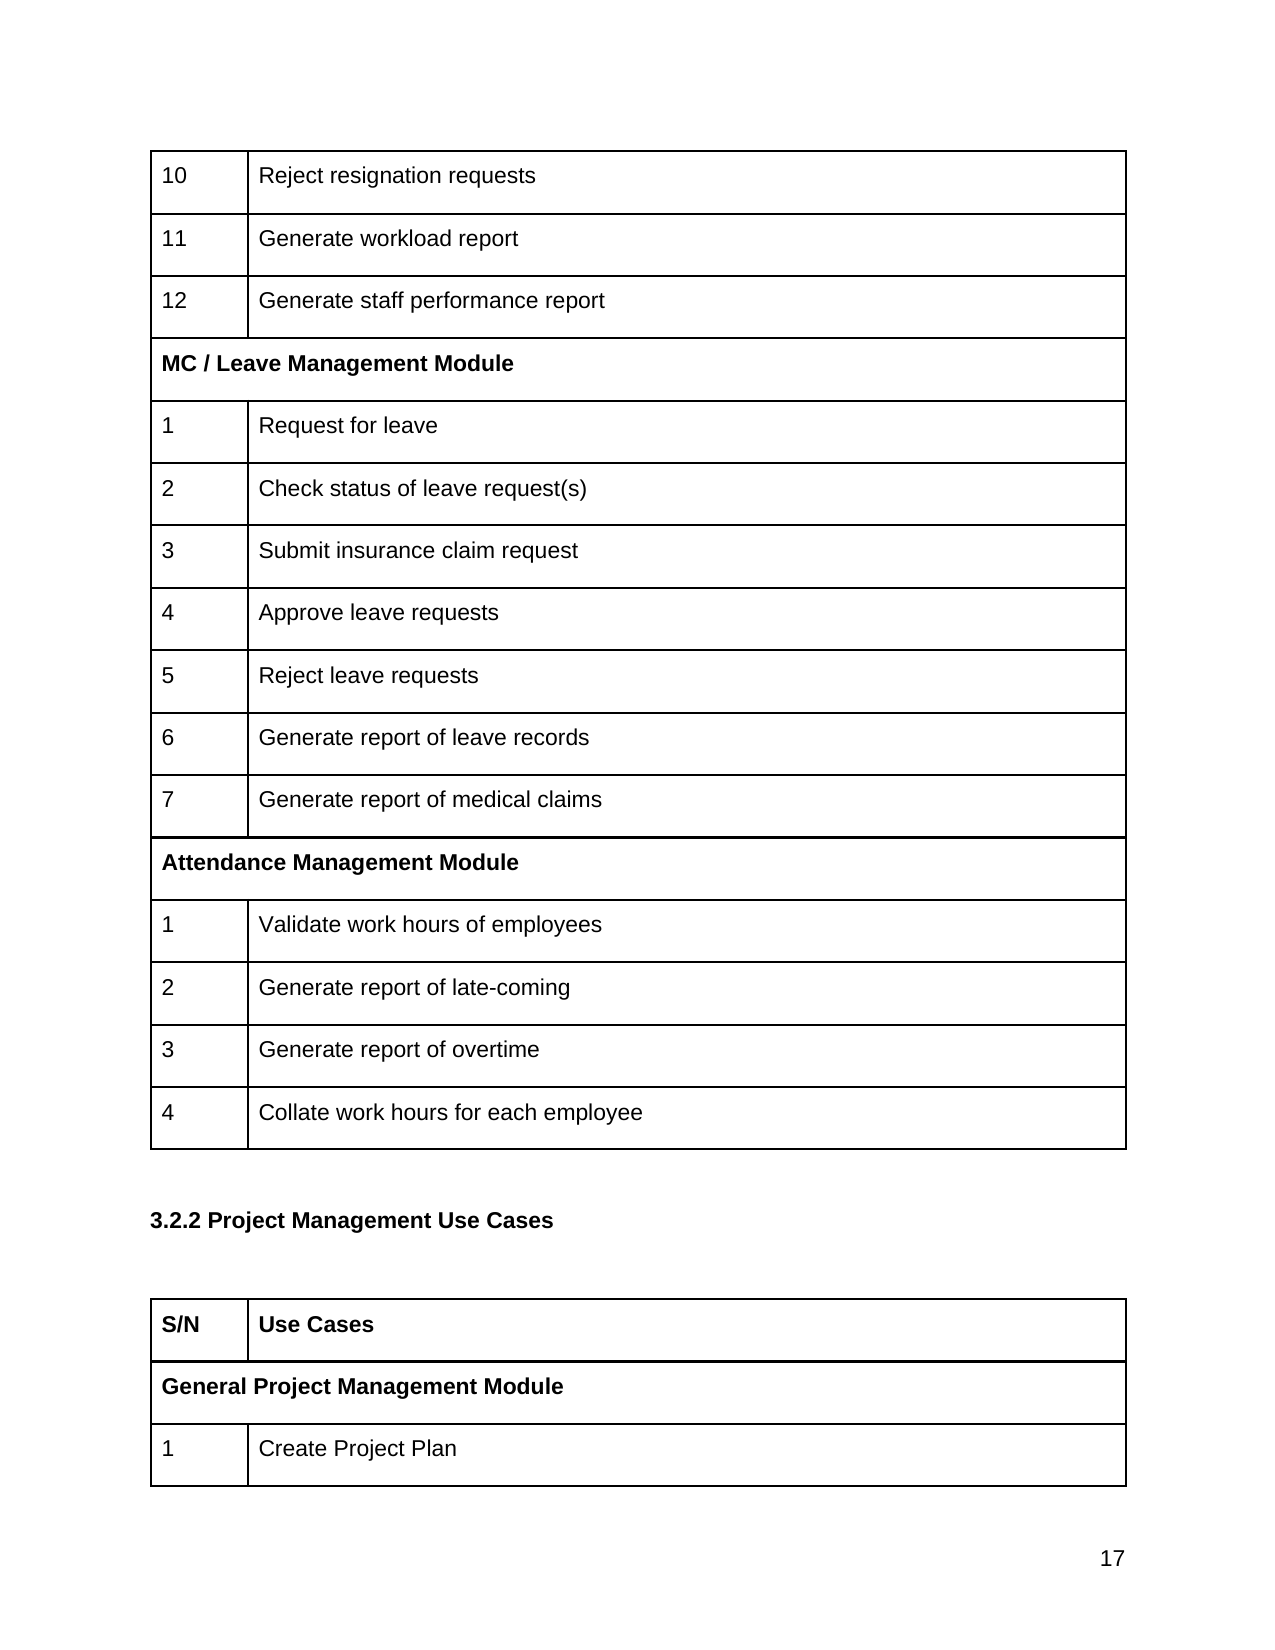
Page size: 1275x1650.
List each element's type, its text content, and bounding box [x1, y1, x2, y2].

table_cell 1 [152, 402, 247, 462]
table_cell Validate work hours of employees [249, 901, 1125, 961]
table_cell Generate workload report [249, 215, 1125, 275]
table_cell 3 [152, 1026, 247, 1086]
table_cell 1 [152, 1425, 247, 1485]
table_cell Reject leave requests [249, 651, 1125, 712]
table_cell Request for leave [249, 402, 1125, 462]
table_cell 6 [152, 714, 247, 774]
table_cell 4 [152, 589, 247, 649]
table_cell Collate work hours for each employee [249, 1088, 1125, 1148]
table_cell Reject resignation requests [249, 152, 1125, 212]
table_cell 1 [152, 901, 247, 961]
table_cell Generate staff performance report [249, 277, 1125, 337]
table_cell 4 [152, 1088, 247, 1148]
table_cell Check status of leave request(s) [249, 464, 1125, 524]
table_cell Approve leave requests [249, 589, 1125, 649]
table_header Use Cases [249, 1300, 1125, 1360]
table_cell Generate report of overtime [249, 1026, 1125, 1086]
table_cell 7 [152, 776, 247, 836]
table_cell 2 [152, 464, 247, 524]
table_cell 5 [152, 651, 247, 712]
table_cell 2 [152, 963, 247, 1023]
table_cell Generate report of late-coming [249, 963, 1125, 1023]
table_cell Attendance Management Module [152, 839, 1125, 899]
table_cell 11 [152, 215, 247, 275]
table_cell Generate report of medical claims [249, 776, 1125, 836]
table_cell Create Project Plan [249, 1425, 1125, 1485]
subtitle 3.2.2 Project Management Use Cases [150, 1207, 1125, 1233]
table_cell Submit insurance claim request [249, 526, 1125, 587]
table_cell 10 [152, 152, 247, 212]
table_cell MC / Leave Management Module [152, 339, 1125, 399]
table_header S/N [152, 1300, 247, 1360]
table_cell Generate report of leave records [249, 714, 1125, 774]
table_cell General Project Management Module [152, 1363, 1125, 1423]
table_cell 12 [152, 277, 247, 337]
table_cell 3 [152, 526, 247, 587]
